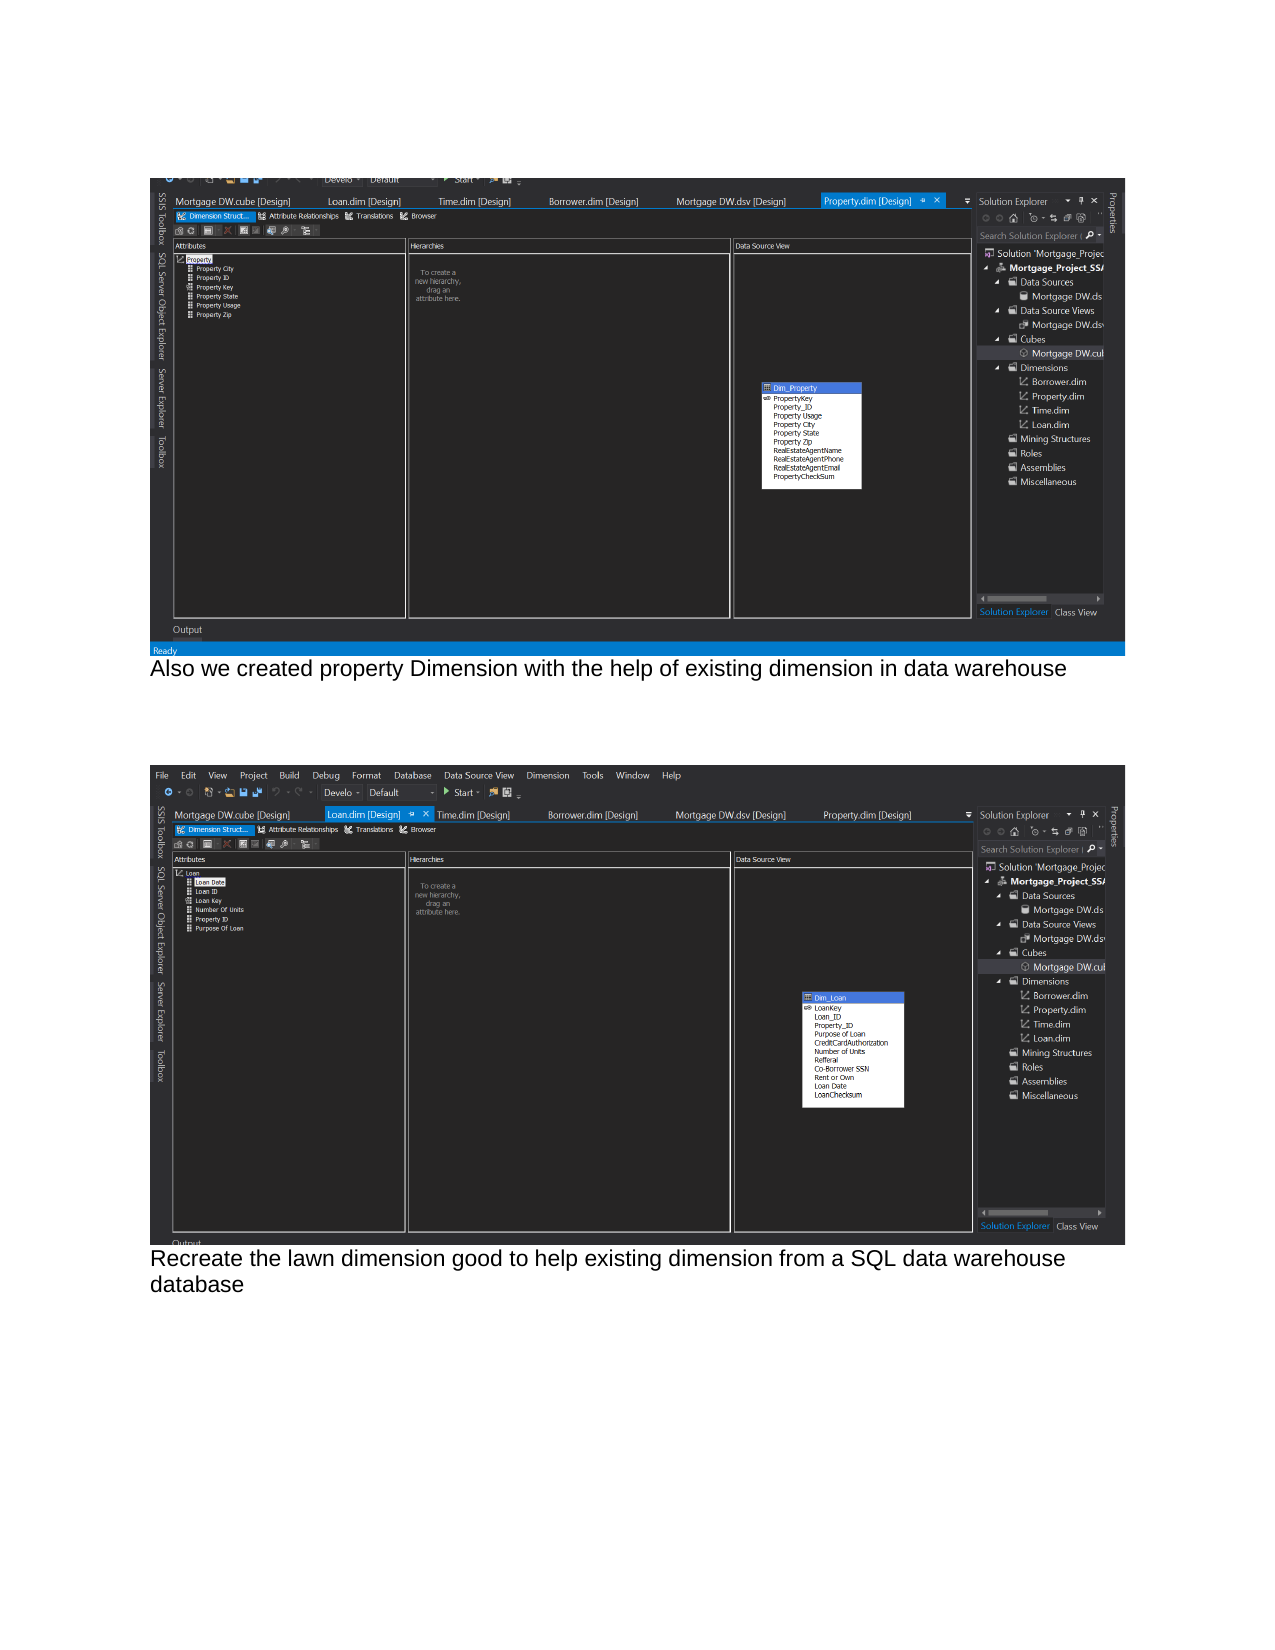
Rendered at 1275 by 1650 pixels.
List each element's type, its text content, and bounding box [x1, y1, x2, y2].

text Recreate the lawn dimension good to help existing dimension from a SQL data warehouse database [150, 1245, 1125, 1298]
text Also we created property Dimension with the help of existing dimension in data warehouse [150, 656, 1125, 682]
picture [150, 765, 1125, 1245]
picture [150, 178, 1125, 656]
